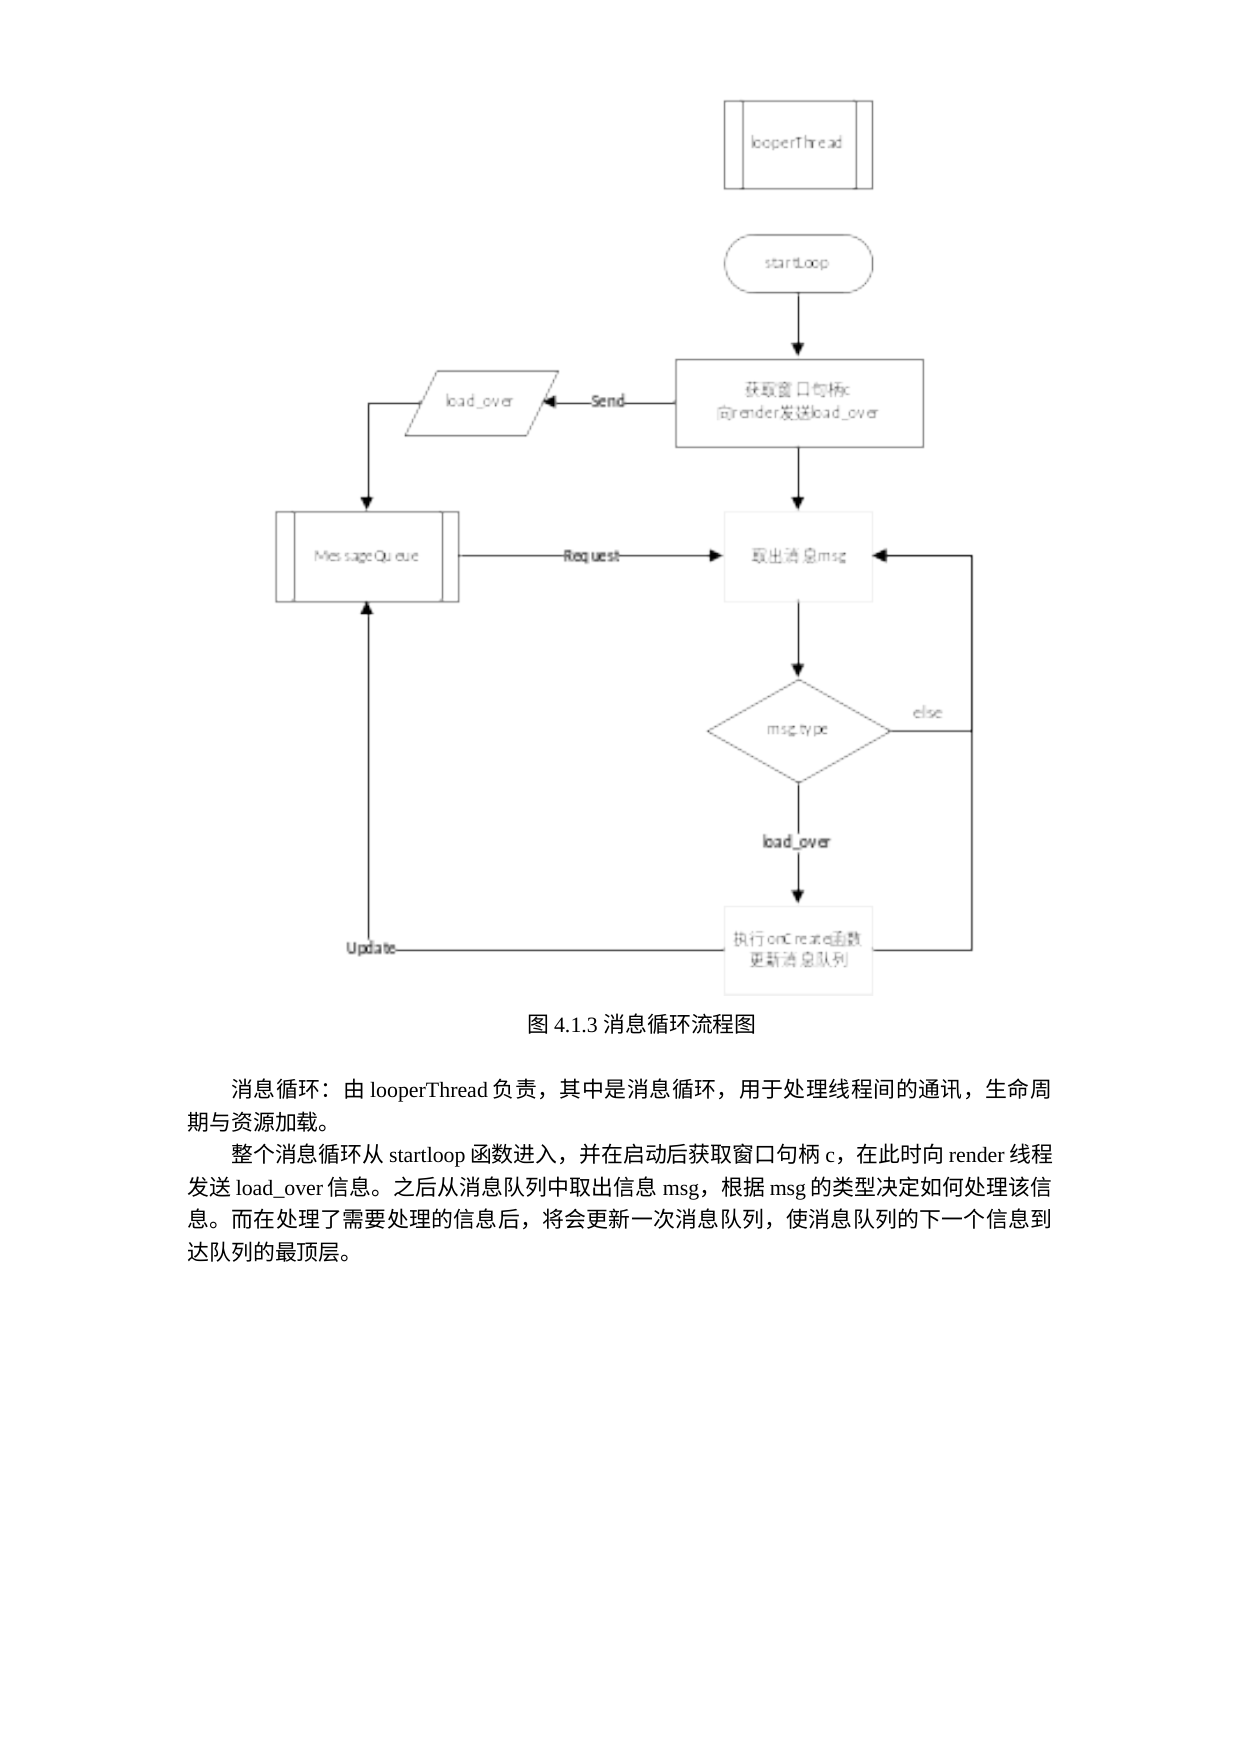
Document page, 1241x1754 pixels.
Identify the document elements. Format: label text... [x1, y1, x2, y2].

text 图4.1.3 消息循环流程图 [187, 1007, 1053, 1039]
text 消息循环：由looperThread负责，其中是消息循环，用于处理线程间的通讯，生命周期与资源加载。 [187, 1072, 1053, 1137]
text 整个消息循环从startloop函数进入，并在启动后获取窗口句柄c，在此时向render线程发送load_over信息。之后从消息队列中取出信息msg，根据msg的类型决定如何处理该信息。而在处理了需要处理的信息后，将会更新一次消息队列，使消息队列的下一个信息到达队列的最顶层。 [187, 1137, 1053, 1267]
